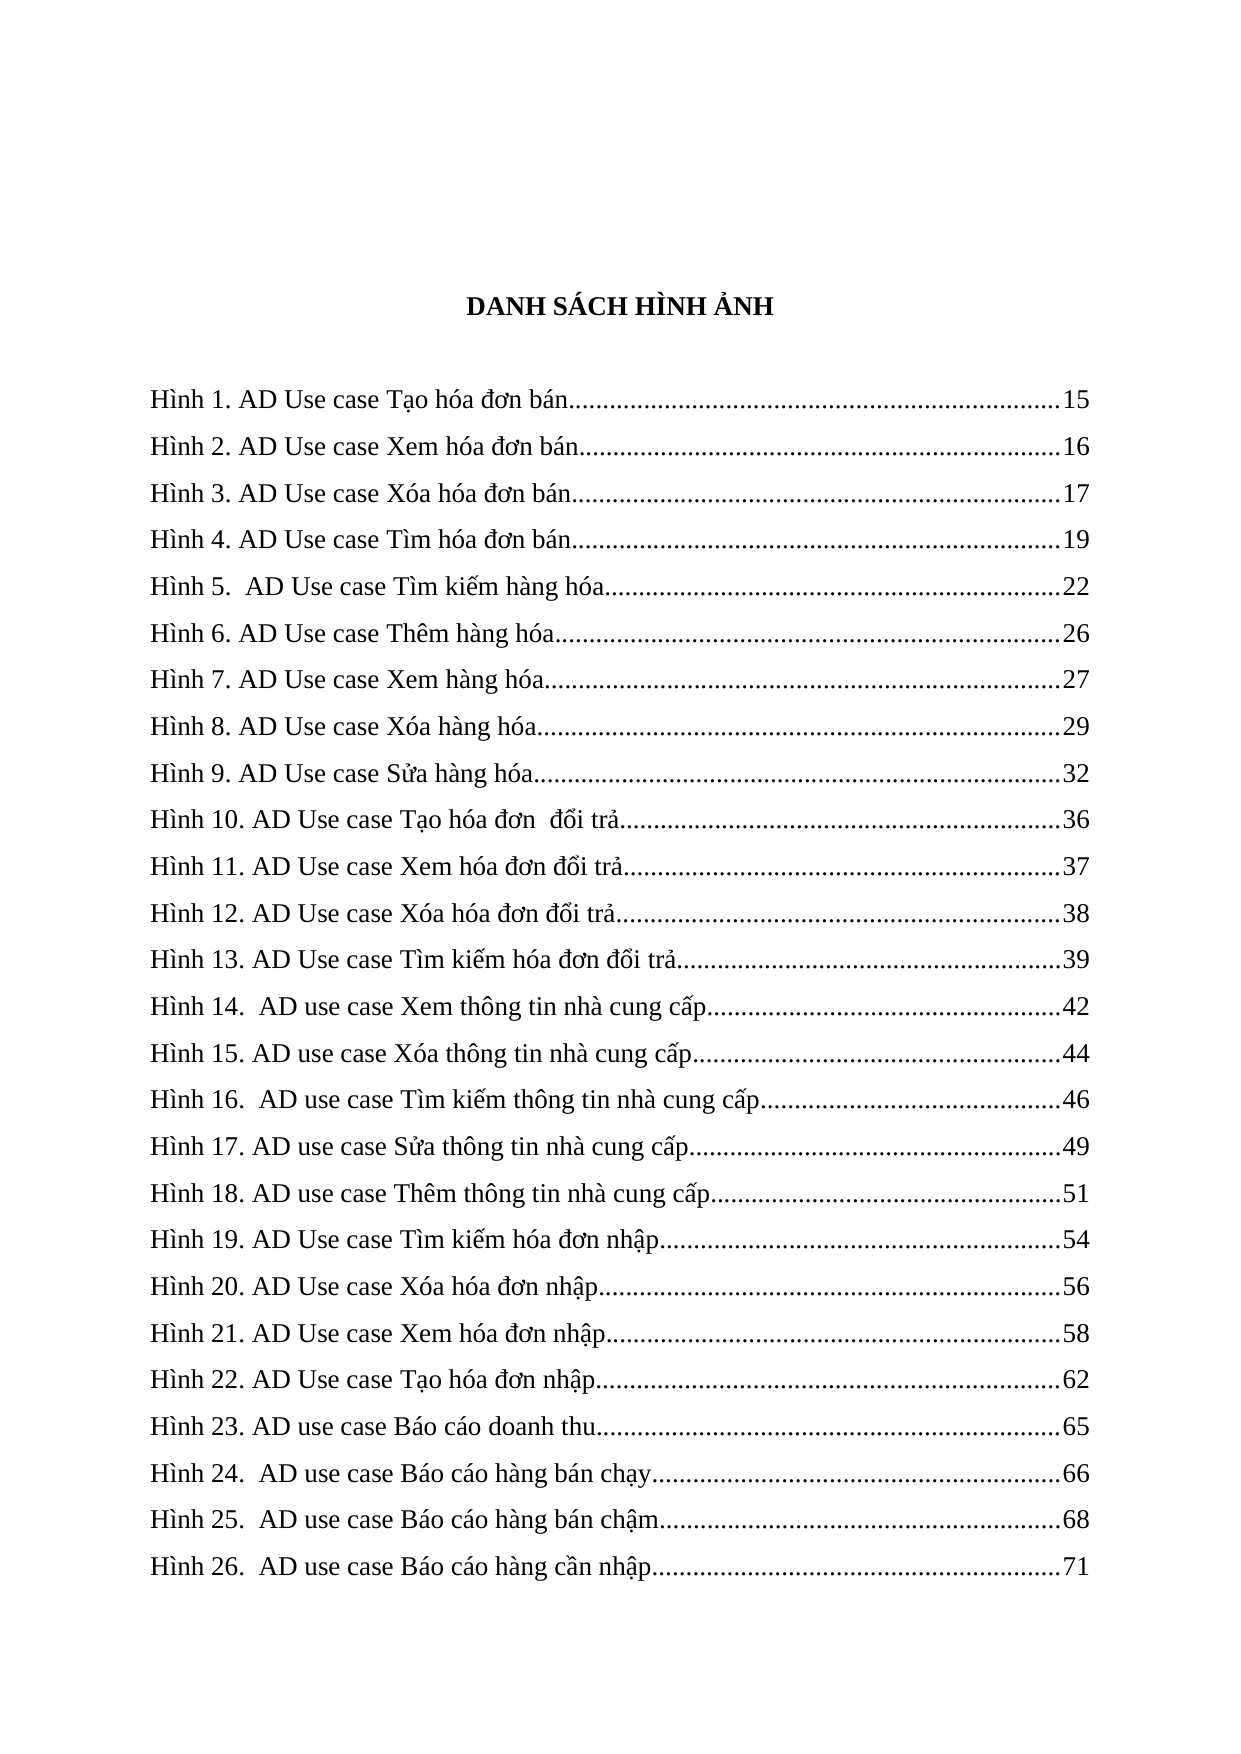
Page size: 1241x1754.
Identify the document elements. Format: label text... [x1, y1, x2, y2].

text Hình 3. AD Use case Xóa hóa đơn bán 17 [150, 477, 1090, 508]
text Hình 19. AD Use case Tìm kiếm hóa đơn nhập 54 [150, 1223, 1090, 1254]
text DANH SÁCH HÌNH ẢNH [150, 290, 1090, 321]
text Hình 12. AD Use case Xóa hóa đơn đổi trả 38 [150, 897, 1090, 928]
text Hình 22. AD Use case Tạo hóa đơn nhập 62 [150, 1363, 1090, 1394]
text Hình 11. AD Use case Xem hóa đơn đổi trả 37 [150, 850, 1090, 881]
text Hình 16. AD use case Tìm kiếm thông tin nhà cung cấp 46 [150, 1083, 1090, 1114]
text Hình 2. AD Use case Xem hóa đơn bán 16 [150, 430, 1090, 461]
text Hình 15. AD use case Xóa thông tin nhà cung cấp 44 [150, 1037, 1090, 1068]
text Hình 6. AD Use case Thêm hàng hóa 26 [150, 617, 1090, 648]
text Hình 10. AD Use case Tạo hóa đơn đổi trả 36 [150, 803, 1090, 834]
text Hình 13. AD Use case Tìm kiếm hóa đơn đổi trả 39 [150, 943, 1090, 974]
text Hình 17. AD use case Sửa thông tin nhà cung cấp 49 [150, 1130, 1090, 1161]
text Hình 24. AD use case Báo cáo hàng bán chạy 66 [150, 1457, 1090, 1488]
text Hình 8. AD Use case Xóa hàng hóa 29 [150, 710, 1090, 741]
text Hình 21. AD Use case Xem hóa đơn nhập 58 [150, 1317, 1090, 1348]
text Hình 9. AD Use case Sửa hàng hóa 32 [150, 757, 1090, 788]
text Hình 4. AD Use case Tìm hóa đơn bán 19 [150, 523, 1090, 554]
text Hình 14. AD use case Xem thông tin nhà cung cấp 42 [150, 990, 1090, 1021]
text Hình 20. AD Use case Xóa hóa đơn nhập 56 [150, 1270, 1090, 1301]
text Hình 18. AD use case Thêm thông tin nhà cung cấp 51 [150, 1177, 1090, 1208]
text Hình 25. AD use case Báo cáo hàng bán chậm 68 [150, 1503, 1090, 1534]
text Hình 1. AD Use case Tạo hóa đơn bán 15 [150, 383, 1090, 414]
text Hình 7. AD Use case Xem hàng hóa 27 [150, 663, 1090, 694]
text Hình 5. AD Use case Tìm kiếm hàng hóa 22 [150, 570, 1090, 601]
text Hình 26. AD use case Báo cáo hàng cần nhập 71 [150, 1550, 1090, 1581]
text Hình 23. AD use case Báo cáo doanh thu 65 [150, 1410, 1090, 1441]
